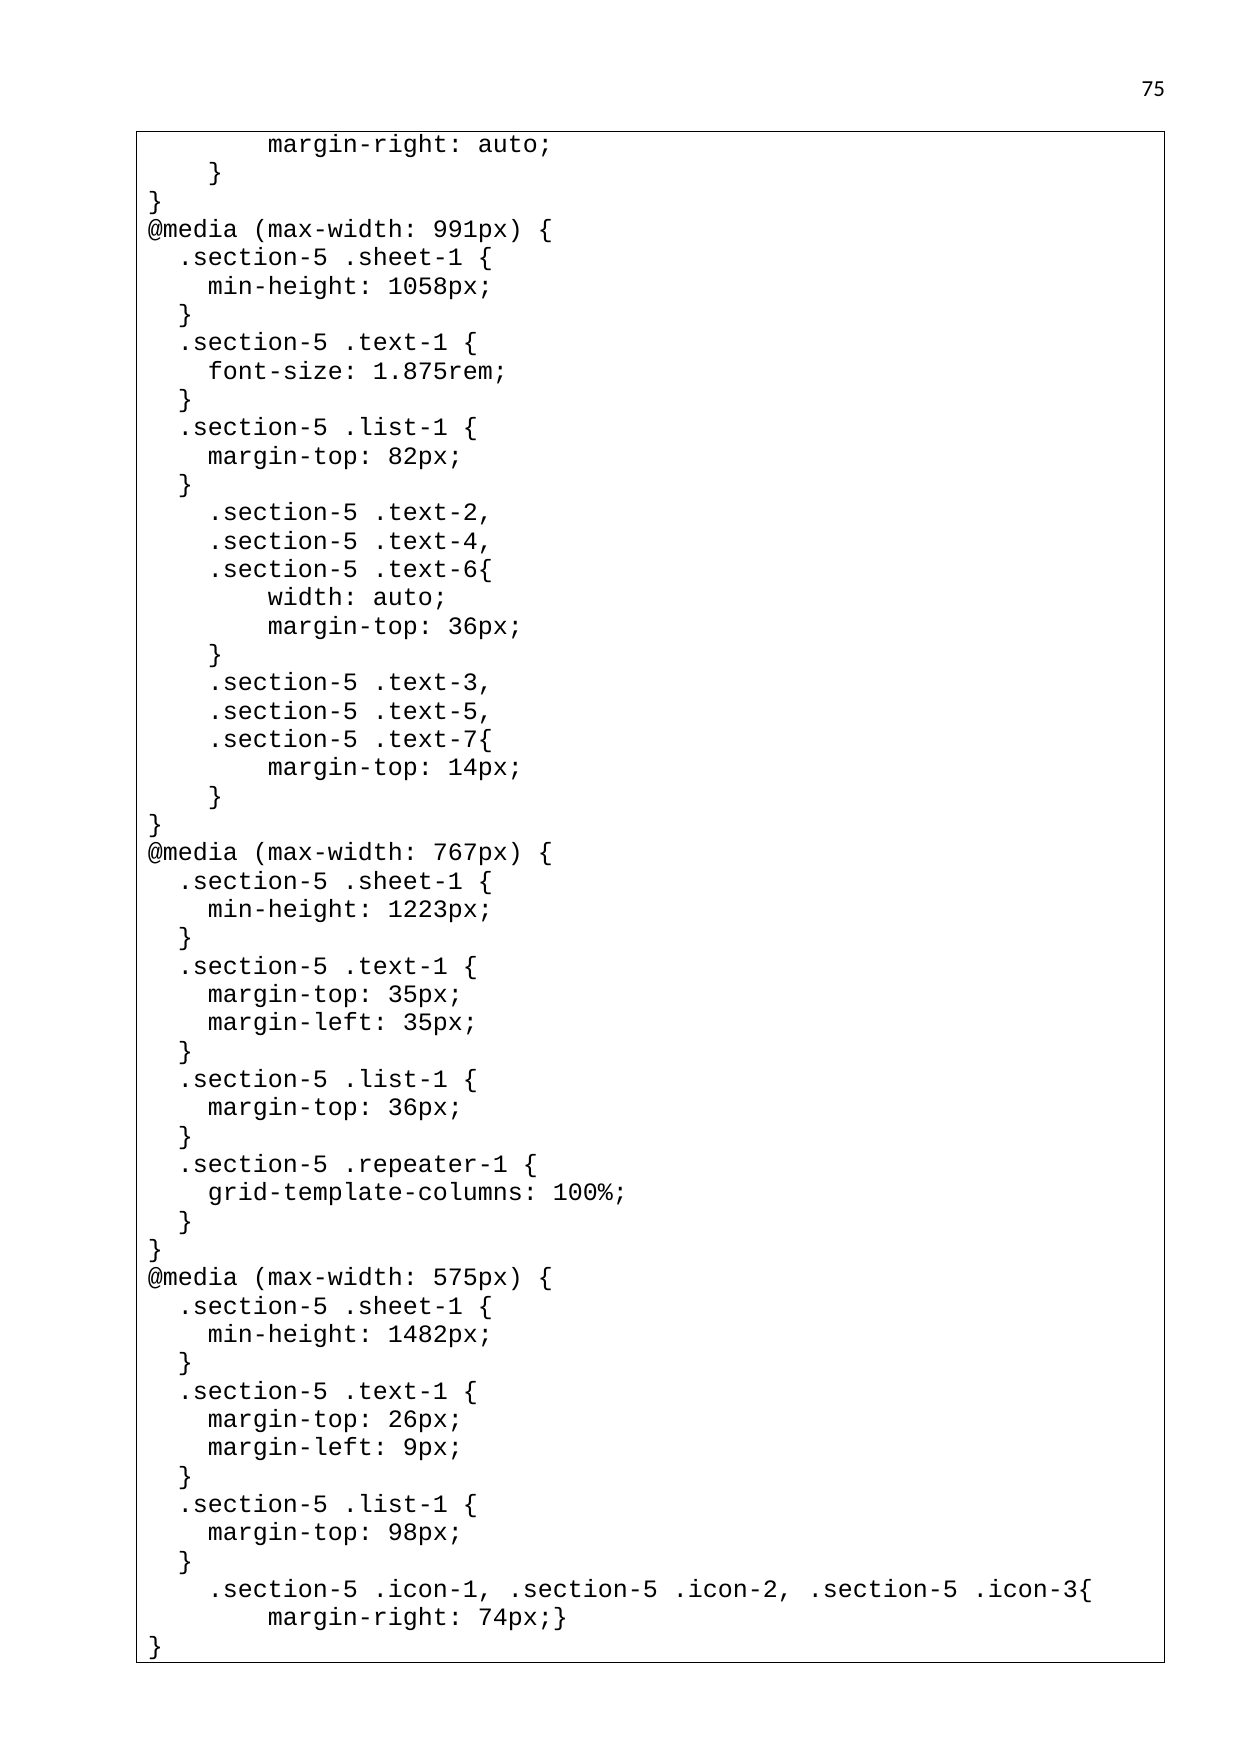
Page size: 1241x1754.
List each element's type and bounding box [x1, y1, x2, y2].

table_header [137, 132, 1164, 1662]
